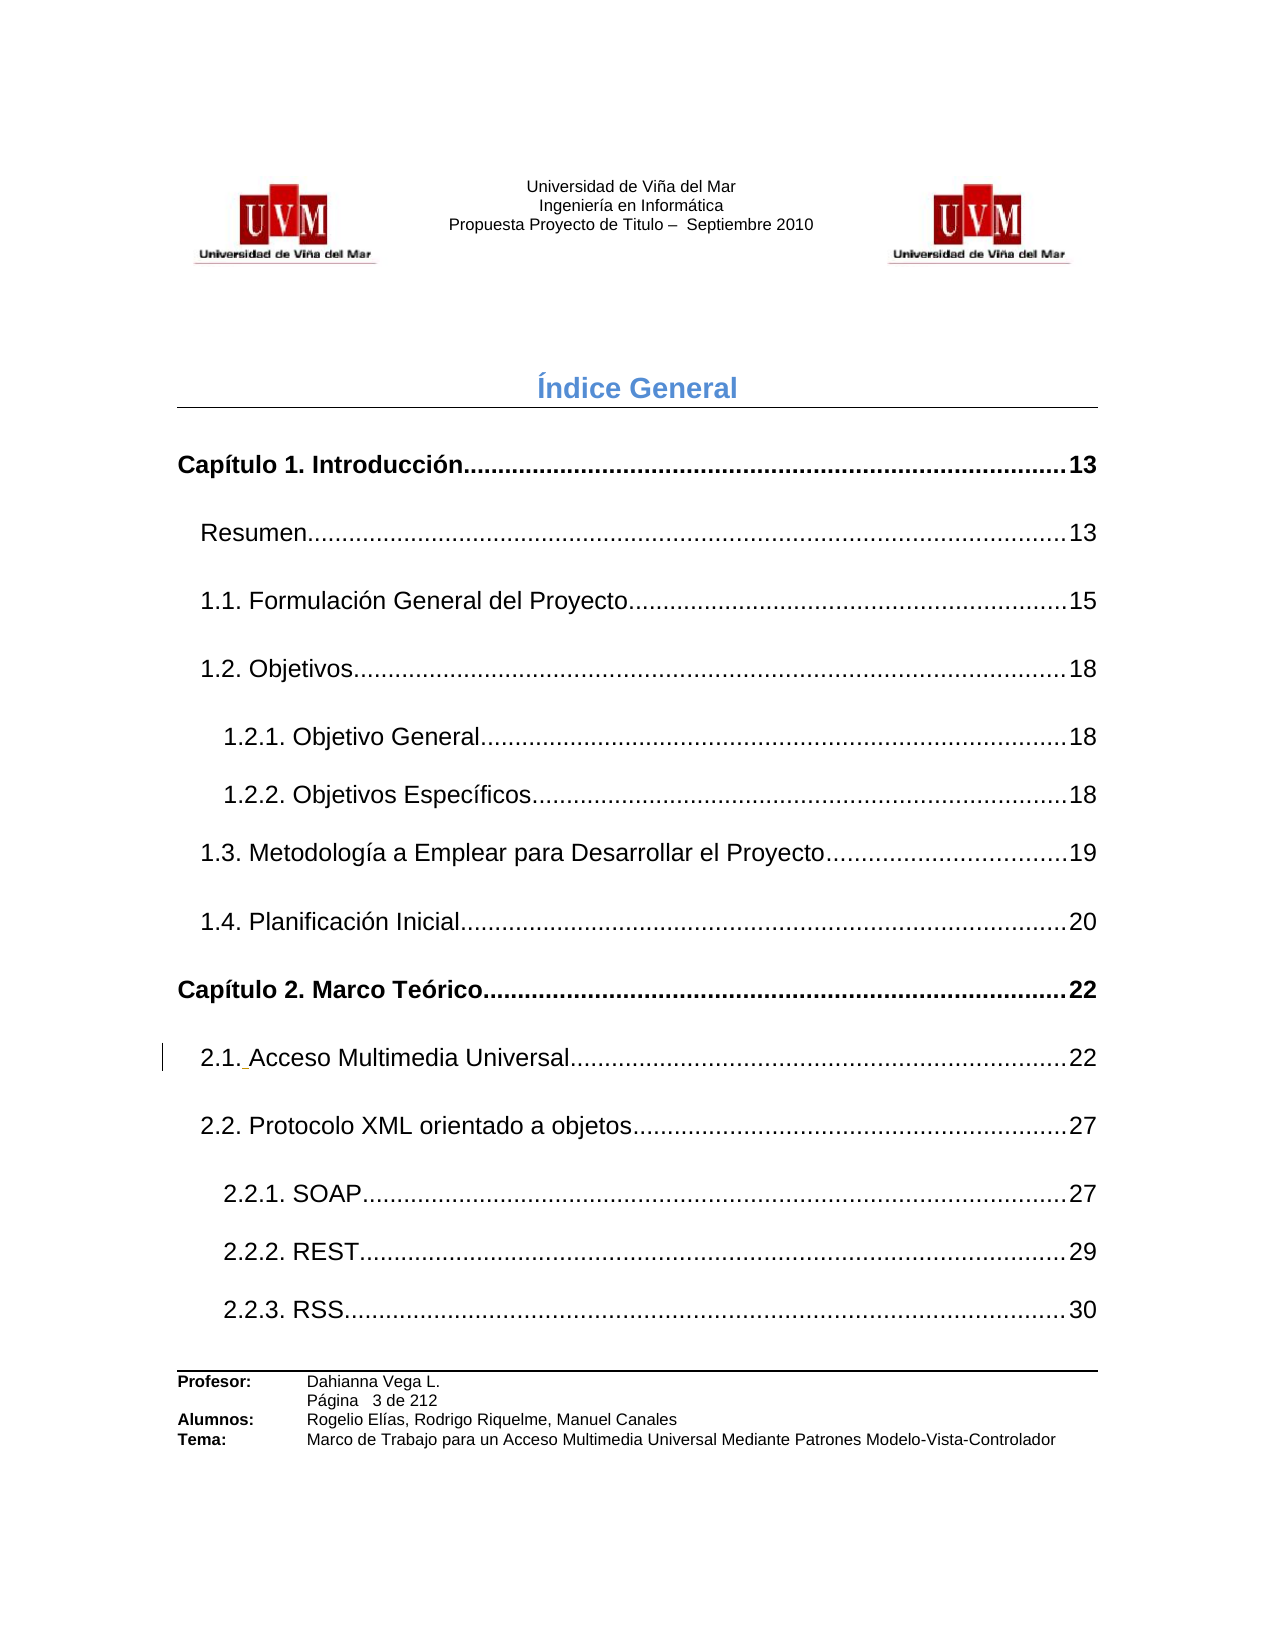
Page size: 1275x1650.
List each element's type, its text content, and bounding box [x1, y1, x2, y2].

text 1.2.2. Objetivos Específicos 18 [223, 780, 1098, 809]
text 2.2.1. SOAP 27 [223, 1179, 1098, 1208]
text 2.2.3. RSS 30 [223, 1295, 1098, 1324]
text Capítulo 2. Marco Teórico 22 [177, 974, 1098, 1003]
text 1.1. Formulación General del Proyecto 15 [200, 586, 1098, 615]
text 2.1.Acceso Multimedia Universal 22 [200, 1043, 1098, 1071]
picture [177, 176, 390, 267]
text Resumen 13 [200, 518, 1098, 547]
text 1.3. Metodología a Emplear para Desarrollar el Proyecto 19 [200, 838, 1098, 867]
title Índice General [177, 371, 1098, 407]
text 1.4. Planificación Inicial 20 [200, 906, 1098, 935]
text Capítulo 1. Introducción 13 [177, 450, 1098, 478]
text 1.2.1. Objetivo General 18 [223, 722, 1098, 751]
picture [871, 176, 1084, 267]
text 2.2. Protocolo XML orientado a objetos 27 [200, 1111, 1098, 1139]
text 1.2. Objetivos 18 [200, 654, 1098, 683]
text 2.2.2. REST 29 [223, 1237, 1098, 1266]
